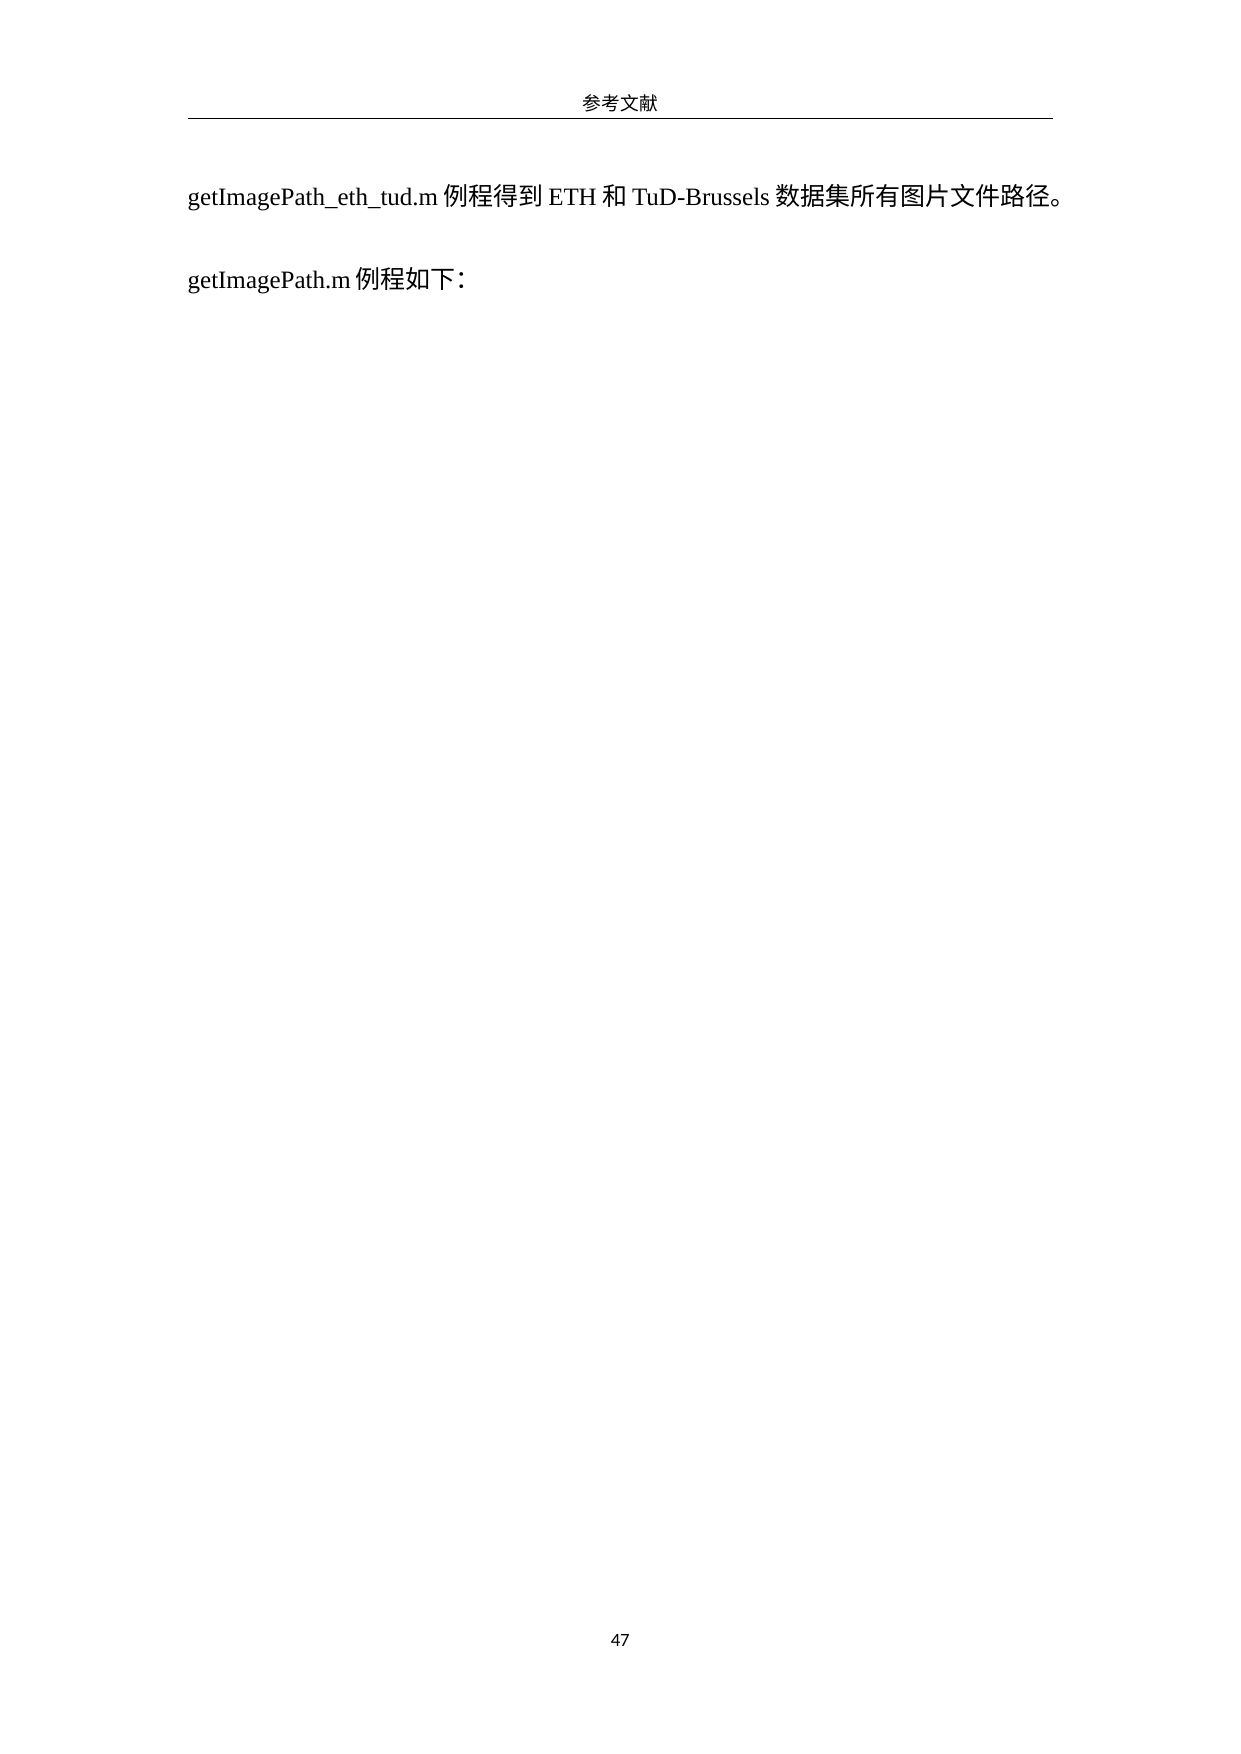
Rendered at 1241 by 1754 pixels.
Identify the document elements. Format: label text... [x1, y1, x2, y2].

text getImagePath.m例程如下： [187, 245, 1053, 310]
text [187, 162, 1053, 227]
